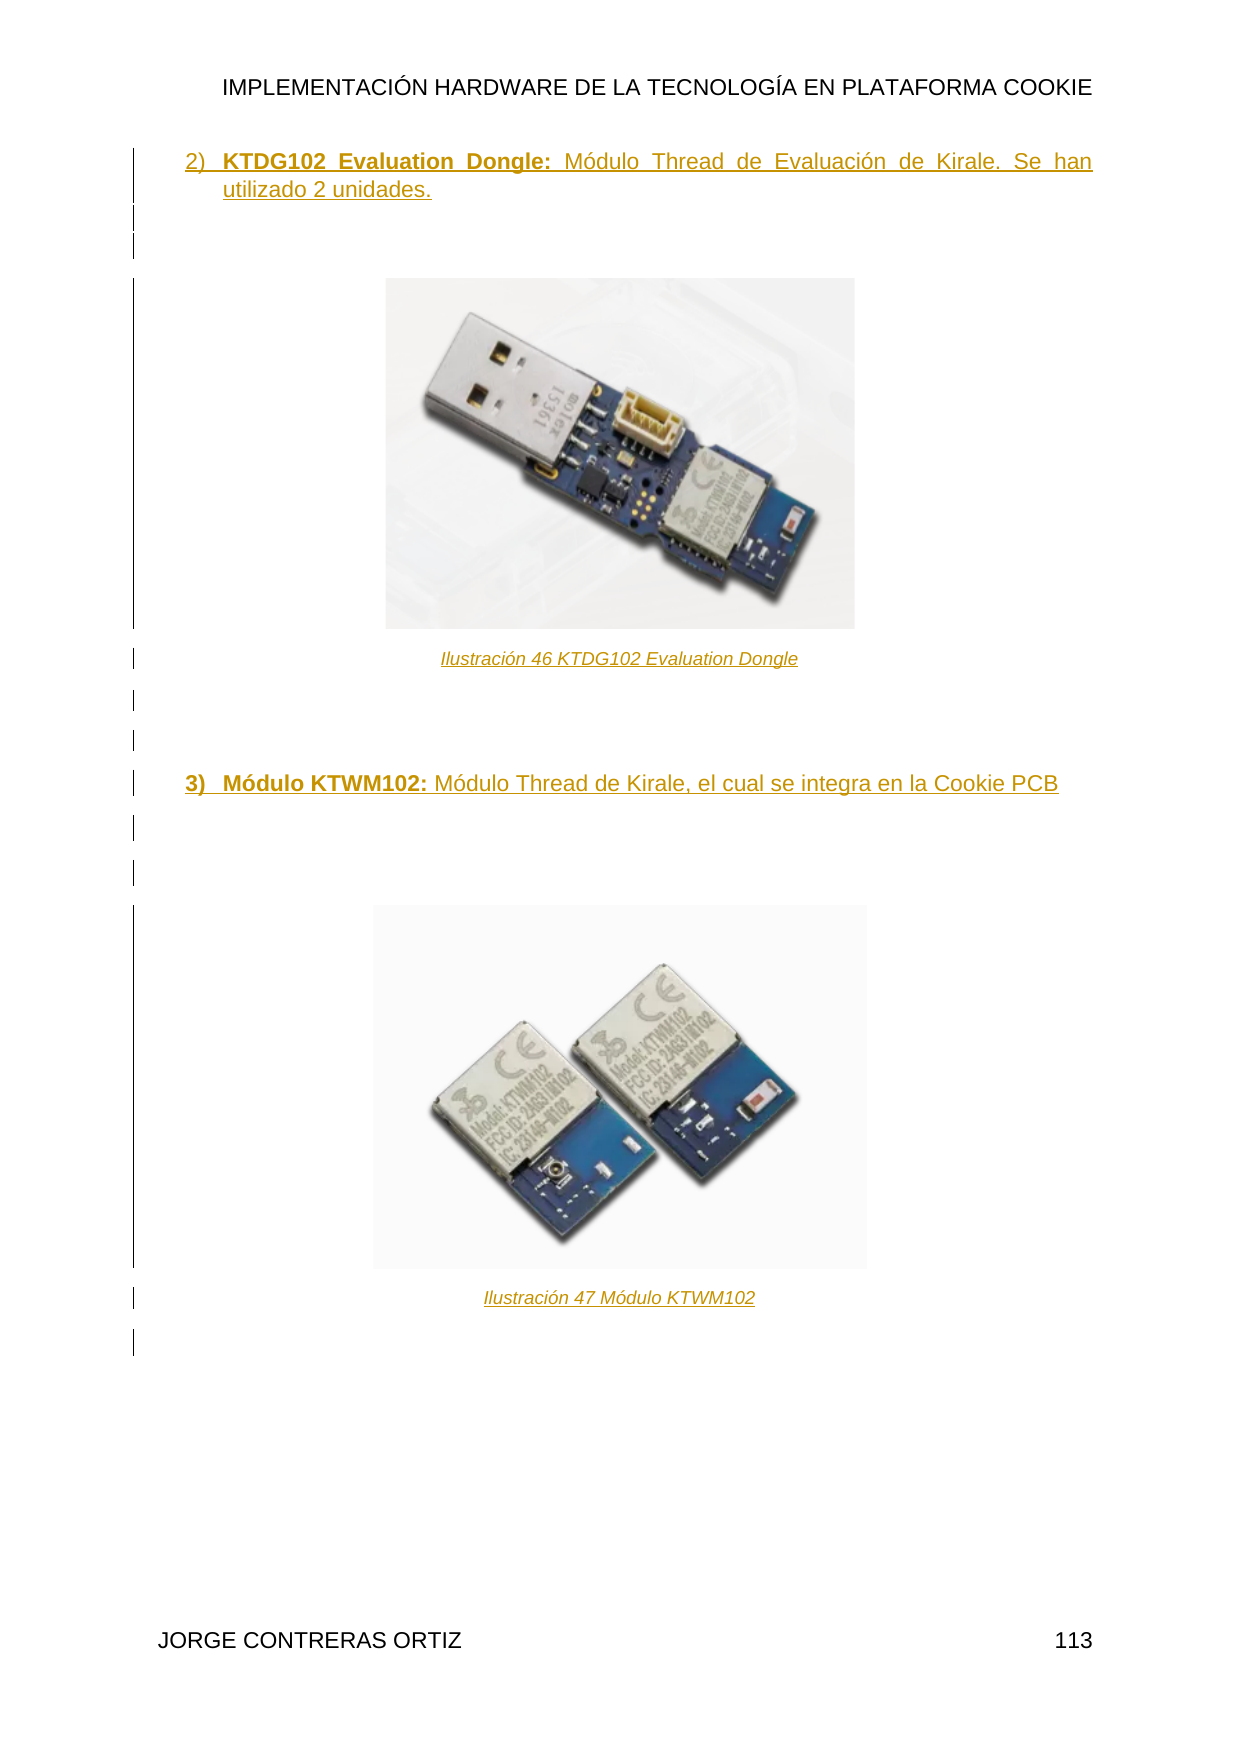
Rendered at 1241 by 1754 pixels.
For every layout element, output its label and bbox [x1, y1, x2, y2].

picture [385, 278, 855, 629]
picture [373, 905, 867, 1269]
